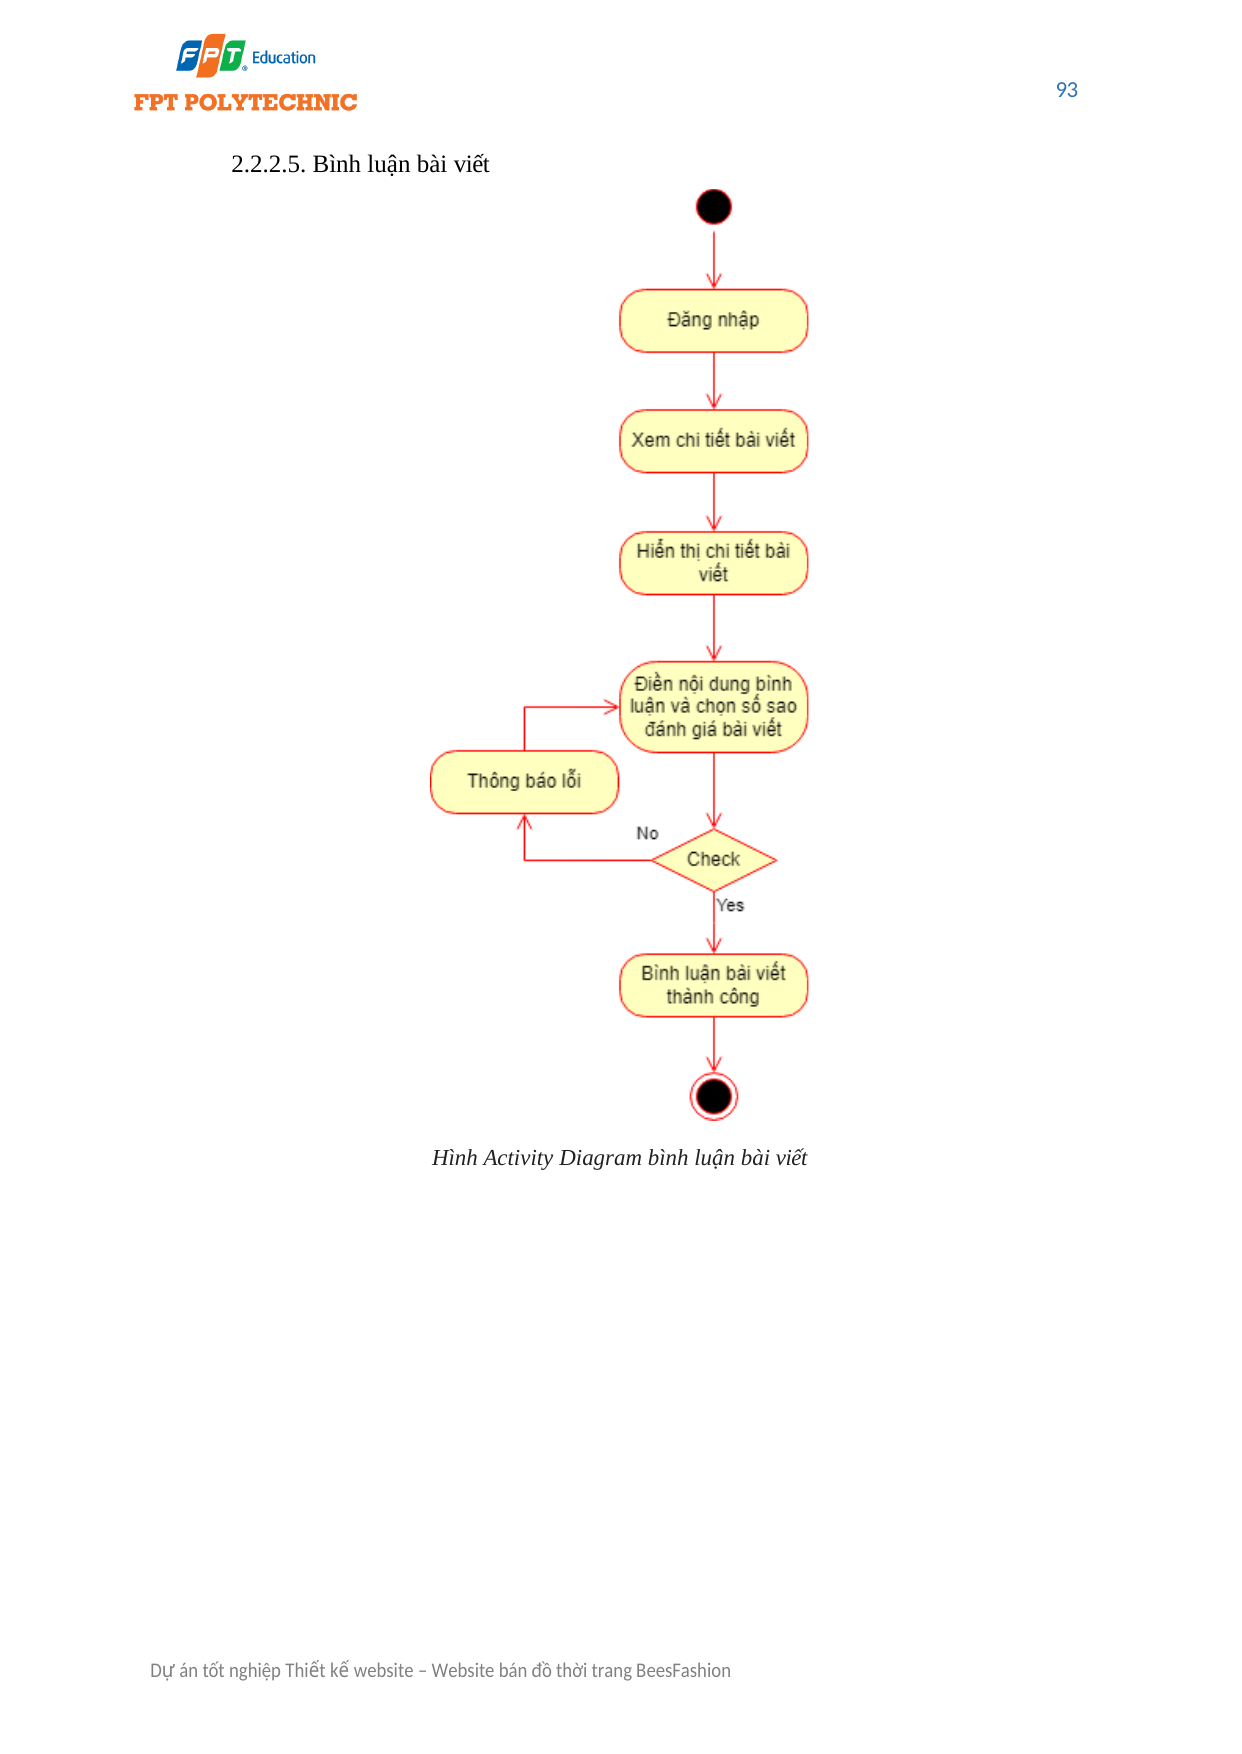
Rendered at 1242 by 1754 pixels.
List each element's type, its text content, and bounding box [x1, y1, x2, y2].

picture [126, 27, 364, 118]
picture [430, 189, 809, 1121]
text 2.2.2.5. Bình luận bài viết [231, 149, 1242, 178]
